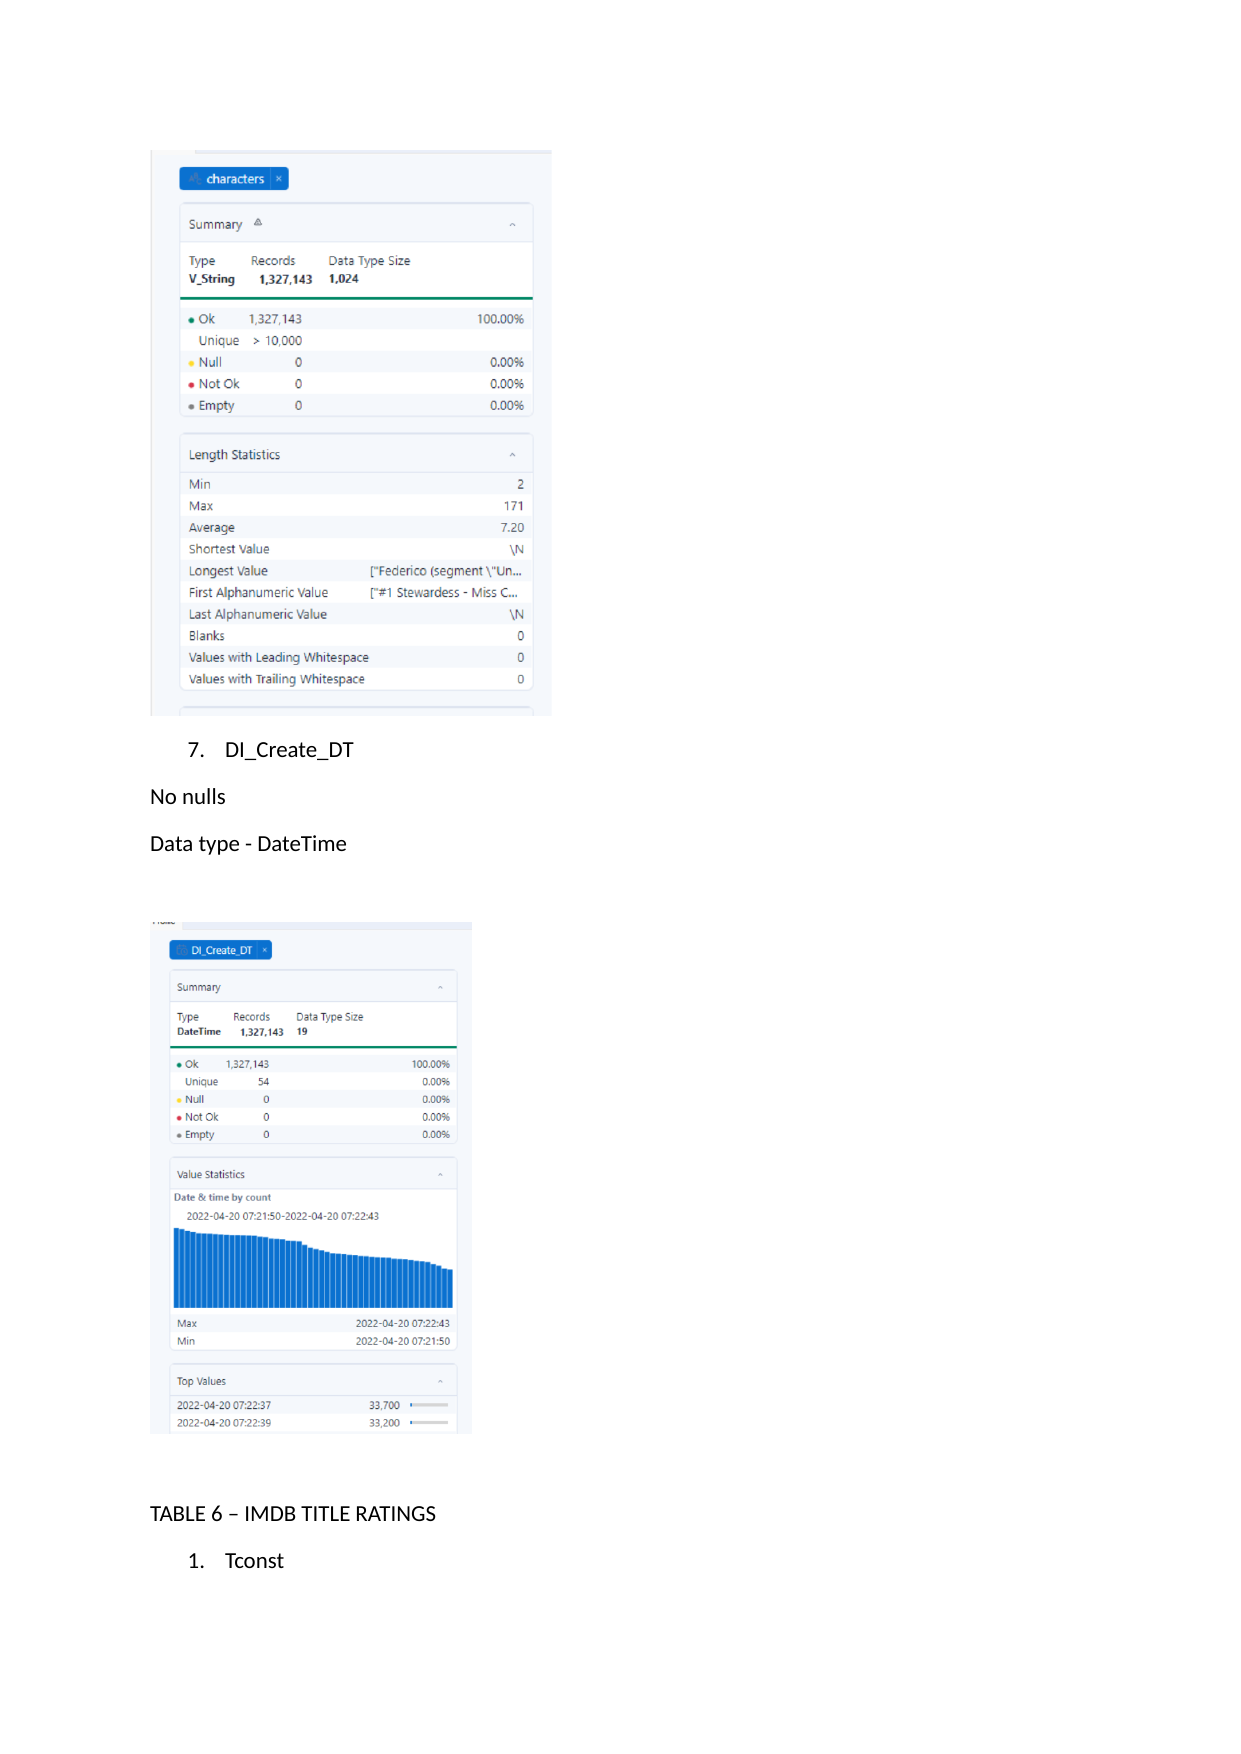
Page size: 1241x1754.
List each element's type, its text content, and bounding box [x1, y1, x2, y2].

text TABLE 6 – IMDB TITLE RATINGS [150, 1499, 1090, 1527]
list Tconst [187, 1546, 1090, 1574]
list DI_Create_DT [187, 735, 1090, 763]
picture [150, 150, 552, 716]
text No nulls [150, 782, 1090, 810]
text Data type - DateTime [150, 829, 1090, 857]
picture [150, 922, 472, 1434]
